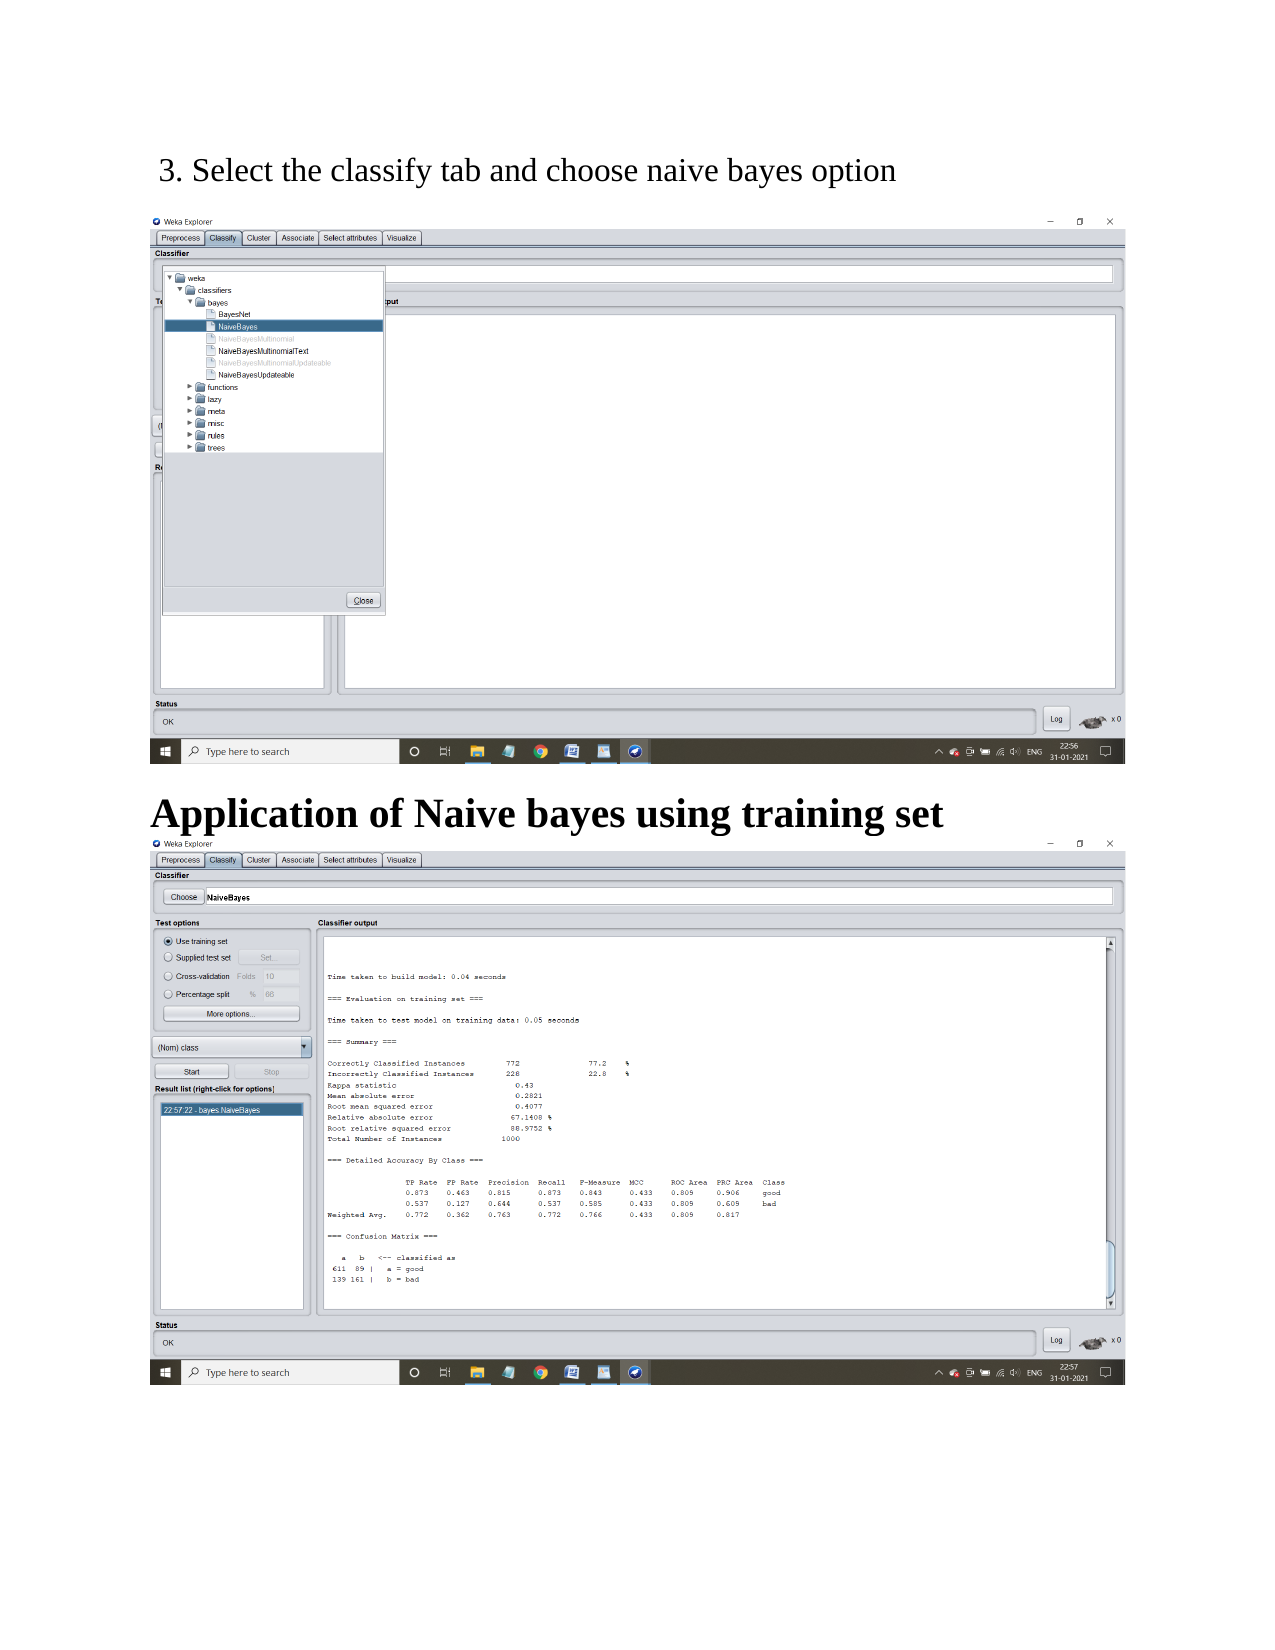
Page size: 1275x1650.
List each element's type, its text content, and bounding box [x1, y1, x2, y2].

text Application of Naive bayes using training set [150, 788, 1125, 836]
text 3. Select the classify tab and choose naive bayes option [150, 150, 1125, 188]
picture [150, 836, 1125, 1385]
picture [150, 215, 1125, 764]
